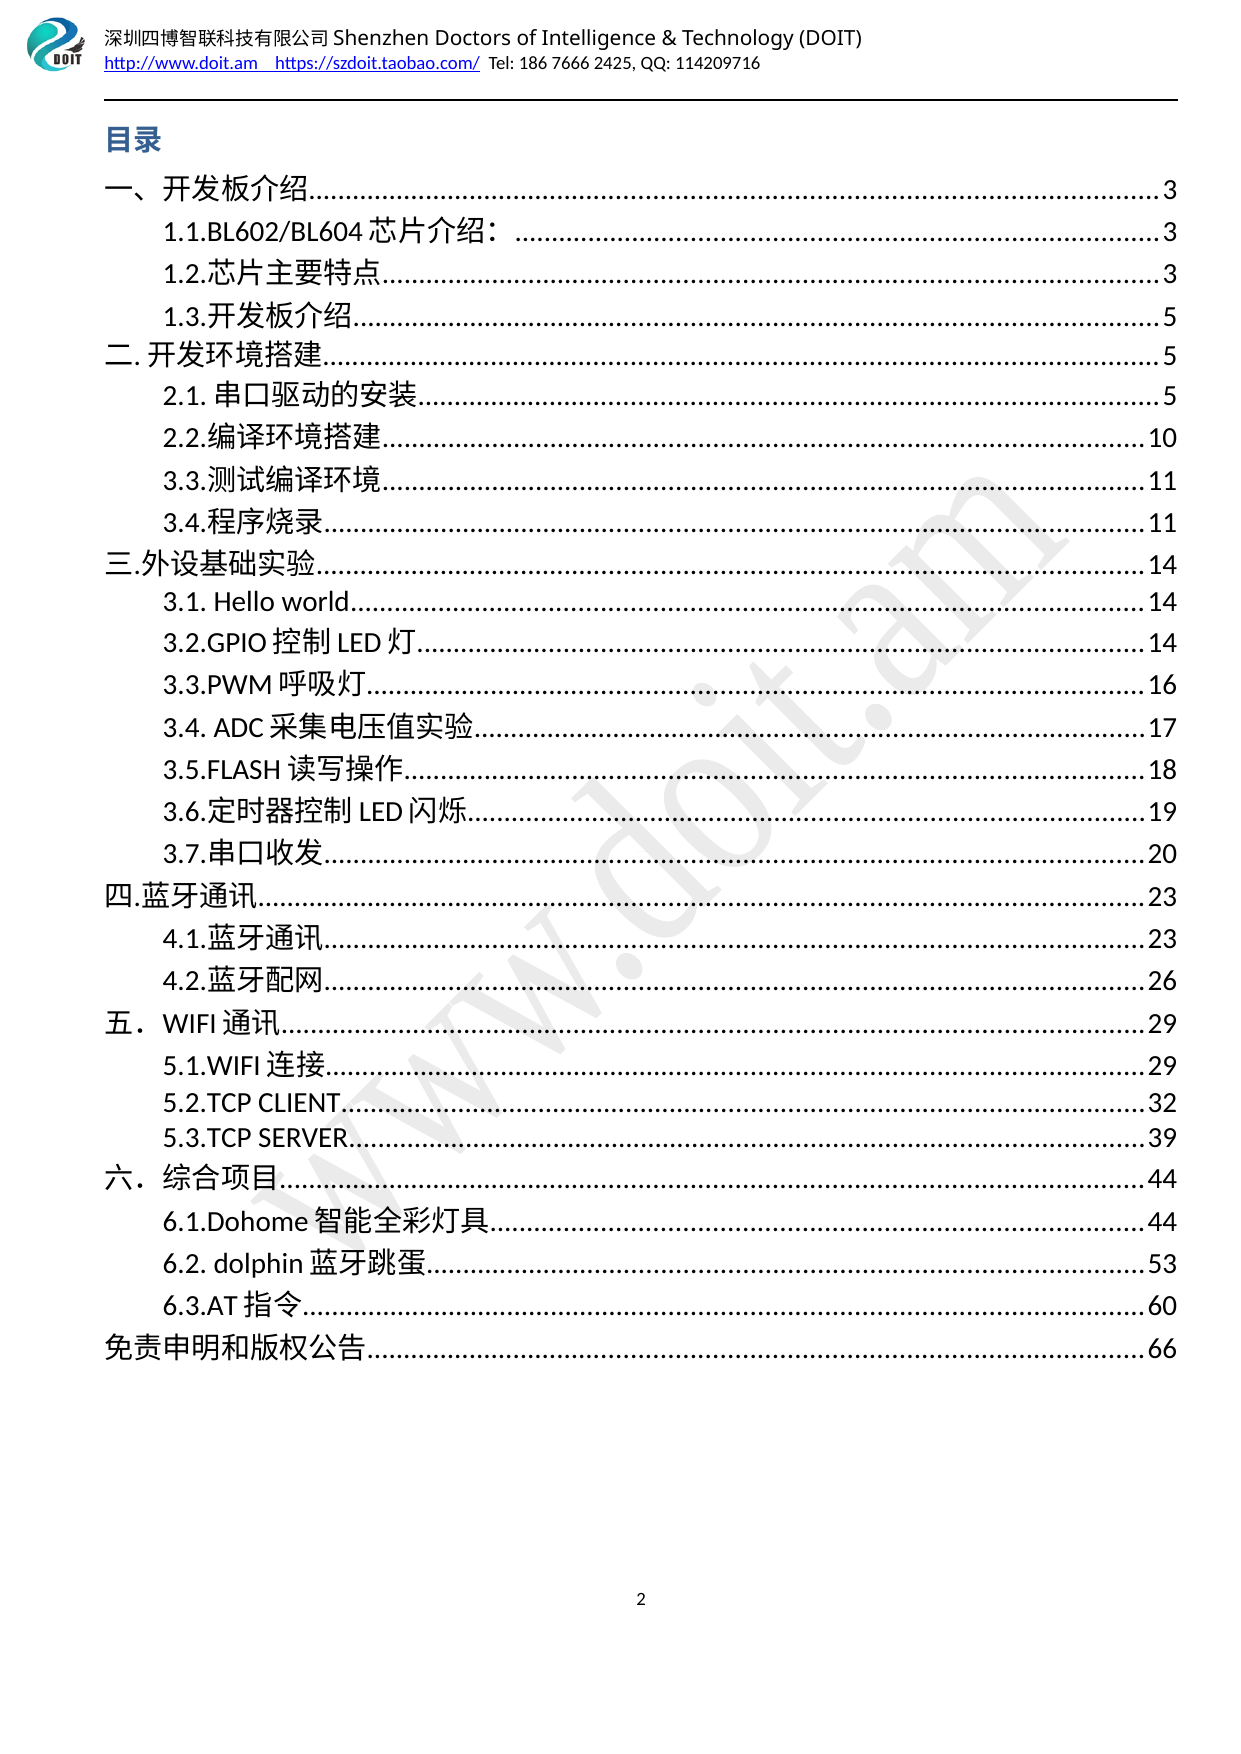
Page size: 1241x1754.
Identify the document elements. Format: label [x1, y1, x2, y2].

picture [23, 13, 89, 74]
